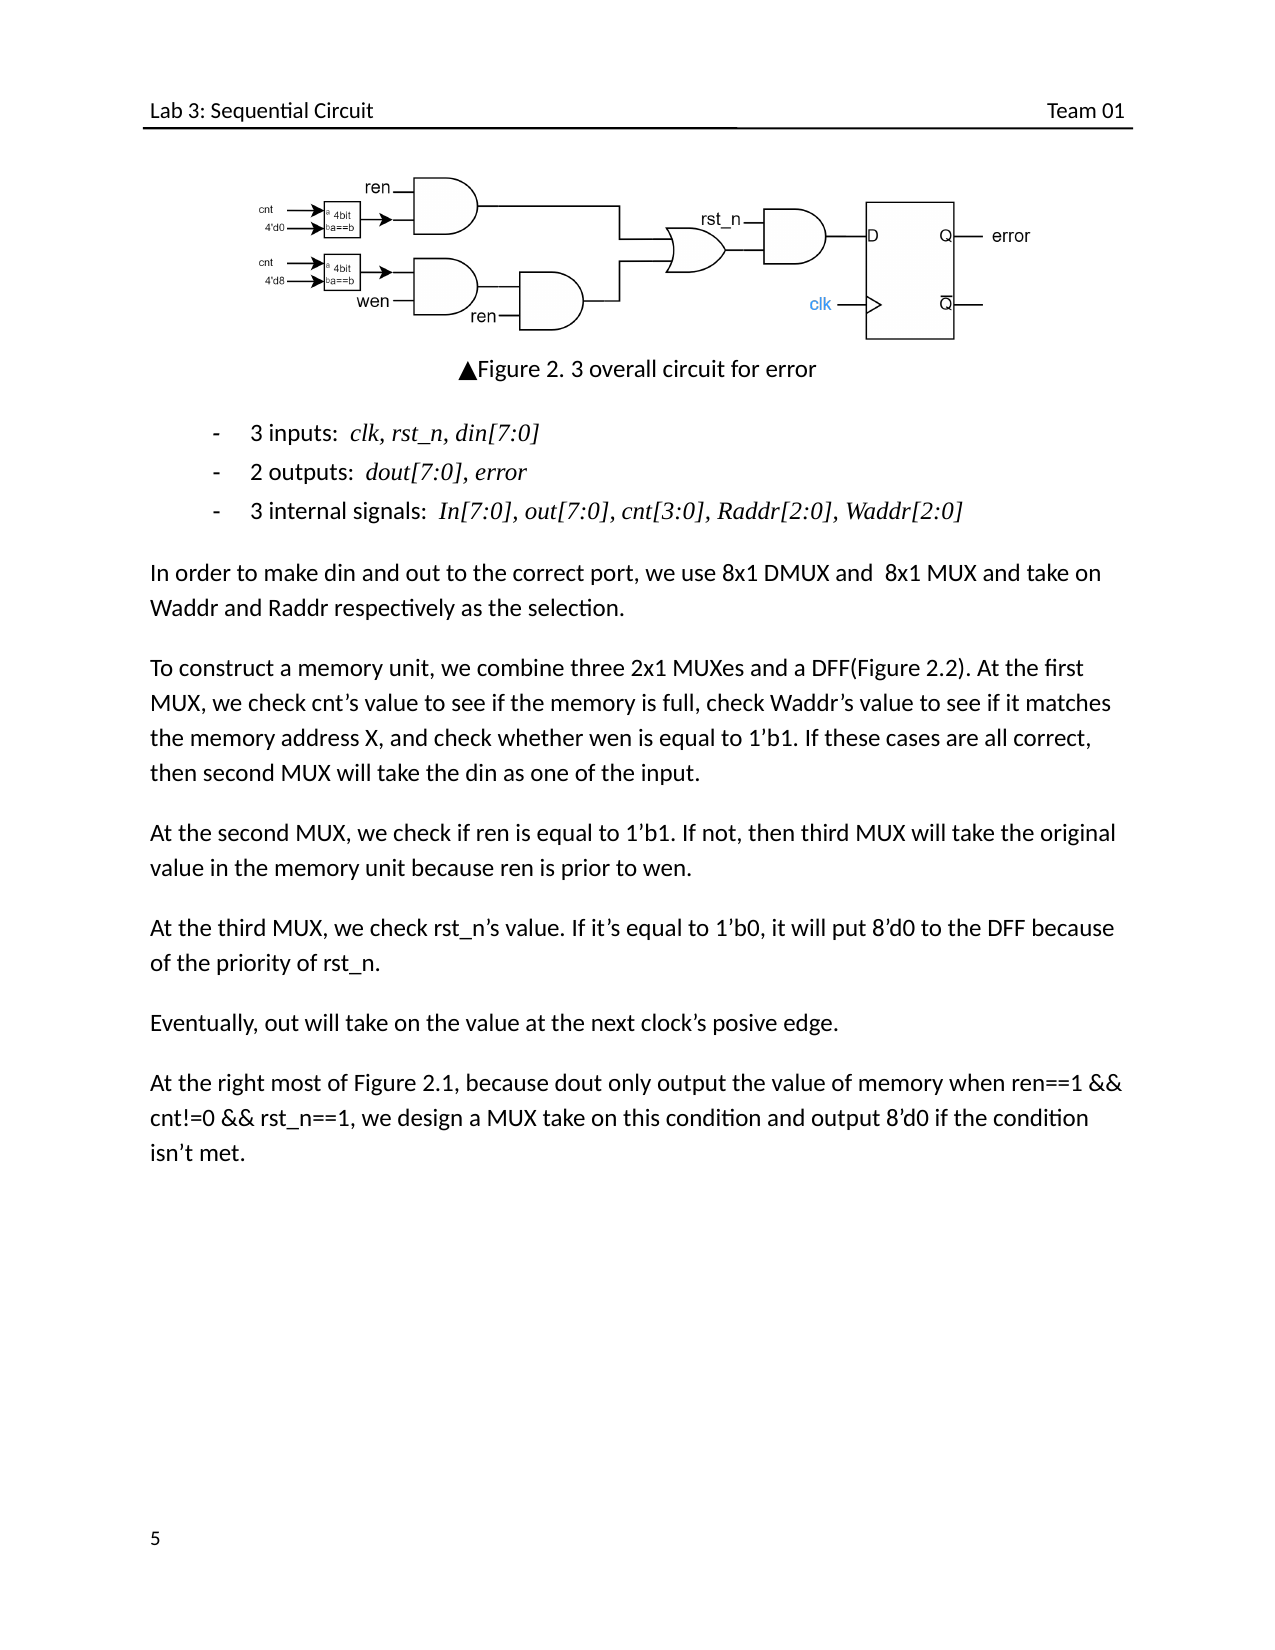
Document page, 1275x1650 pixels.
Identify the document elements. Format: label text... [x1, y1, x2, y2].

list 3 inputs: clk, rst_n, din[7:0] [212, 414, 1125, 448]
text To construct a memory unit, we combine three 2x1 MUXes and a DFF(Figure 2.2). At the first MUX, we check cnt’s value to see if the memory is full, check Waddr’s value to see if it matches the memory address X, and check whether wen is equal to 1’b1. If these cases are all correct, then second MUX will take the din as one of the input. [150, 652, 1125, 787]
list 2 outputs: dout[7:0], error [212, 453, 1125, 488]
text Eventually, out will take on the value at the next clock’s posive edge. [150, 1007, 1125, 1037]
text ▲Figure 2. 3 overall circuit for error [150, 353, 1125, 384]
text At the third MUX, we check rst_n’s value. If it’s equal to 1’b0, it will put 8’d0 to the DFF because of the priority of rst_n. [150, 912, 1125, 977]
text In order to make din and out to the correct port, we use 8x1 DMUX and 8x1 MUX and take on Waddr and Raddr respectively as the selection. [150, 557, 1125, 622]
list 3 internal signals: In[7:0], out[7:0], cnt[3:0], Raddr[2:0], Waddr[2:0] [212, 493, 1125, 527]
text At the right most of Figure 2.1, because dout only output the value of memory when ren==1 && cnt!=0 && rst_n==1, we design a MUX take on this condition and output 8’d0 if the condition isn’t met. [150, 1067, 1125, 1167]
text At the second MUX, we check if ren is equal to 1’b1. If not, then third MUX will take the original value in the memory unit because ren is prior to wen. [150, 817, 1125, 882]
picture [212, 150, 1063, 354]
